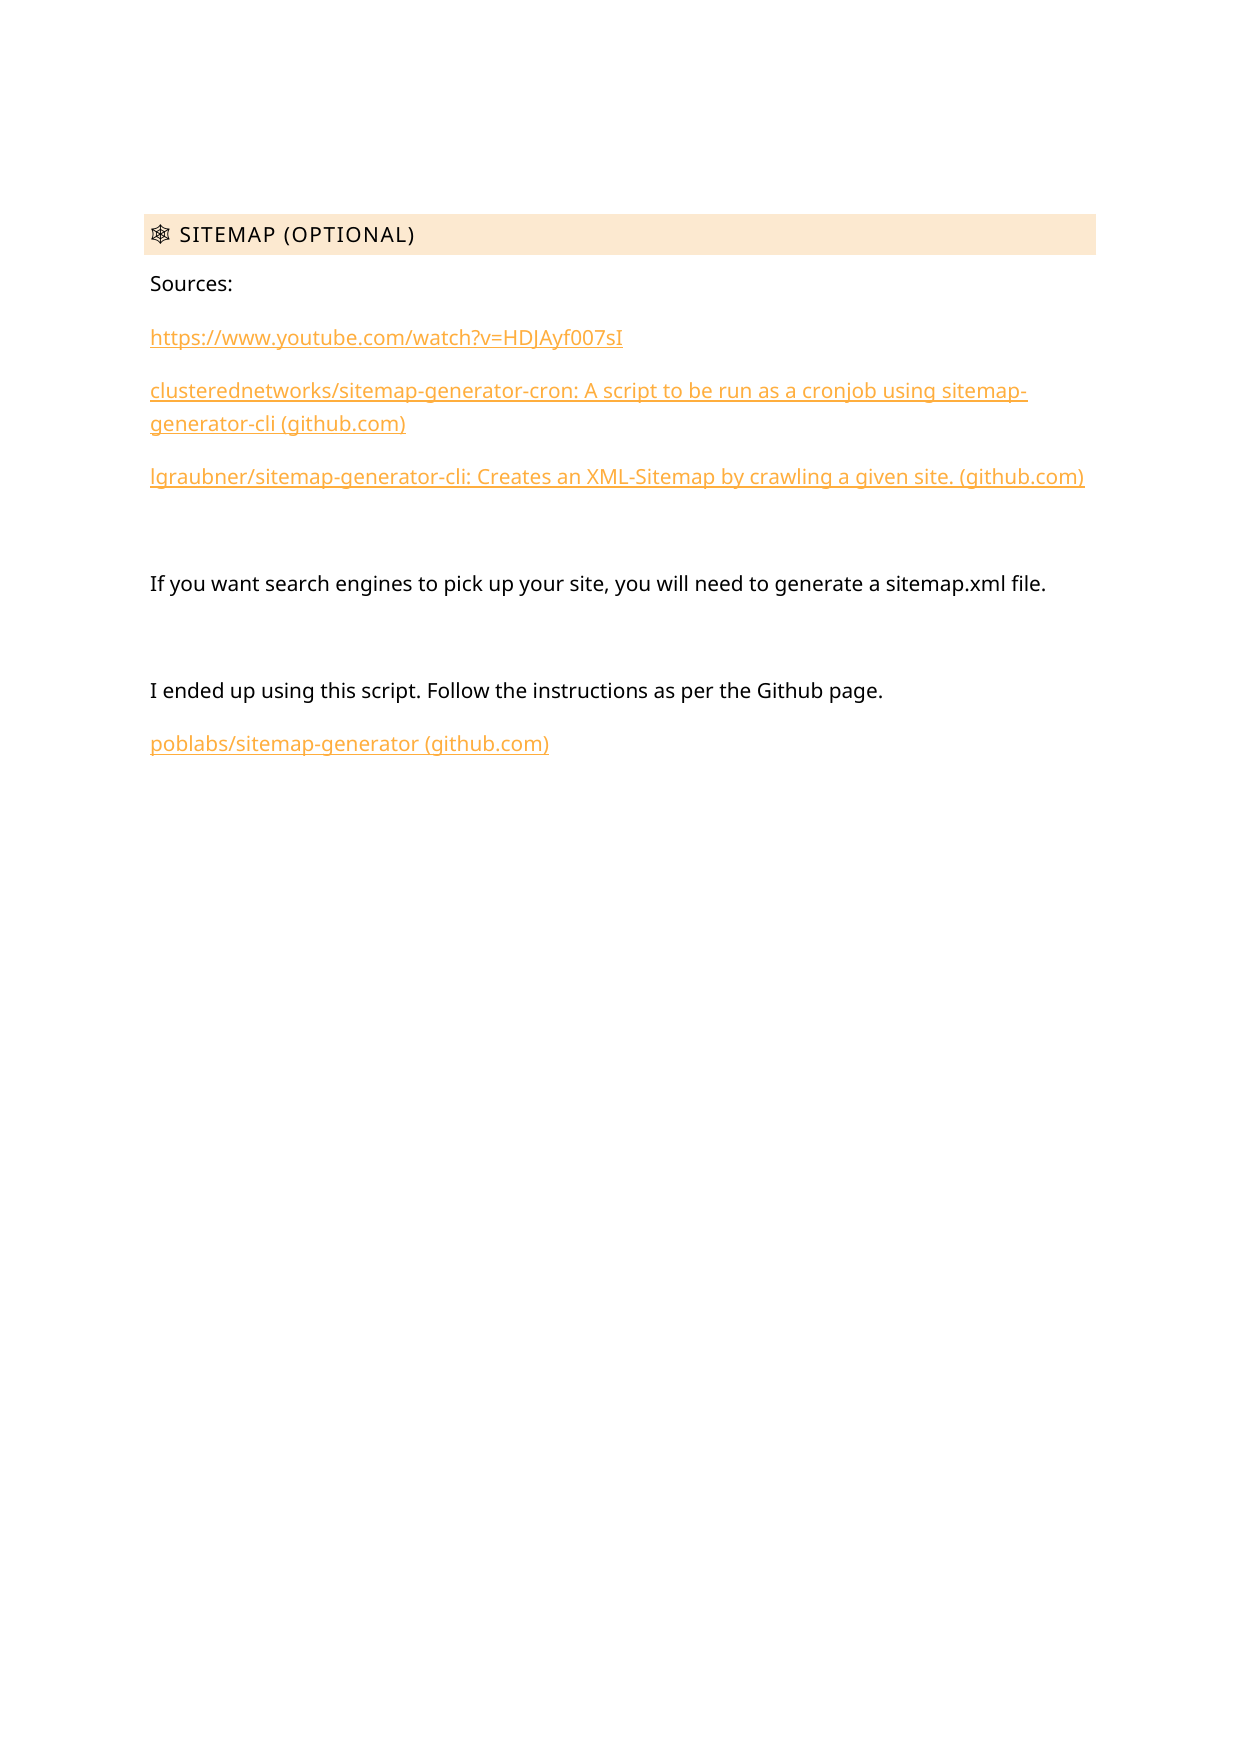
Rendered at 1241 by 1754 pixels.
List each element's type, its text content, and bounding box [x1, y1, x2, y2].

text If you want search engines to pick up your site, you will need to generate a sitemap.xml file. [150, 569, 1090, 598]
text I ended up using this script. Follow the instructions as per the Github page. [150, 676, 1090, 704]
text https://www.youtube.com/watch?v=HDJAyf007sI [150, 323, 1090, 351]
subtitle 🕸️ Sitemap (Optional) [150, 220, 1090, 248]
text clusterednetworks/sitemap-generator-cron: A script to be run as a cronjob using sitemap-generator-cli (github.com) [150, 376, 1090, 437]
text poblabs/sitemap-generator (github.com) [150, 729, 1090, 758]
text lgraubner/sitemap-generator-cli: Creates an XML-Sitemap by crawling a given site. (github.com) [150, 462, 1090, 491]
text Sources: [150, 269, 1090, 298]
